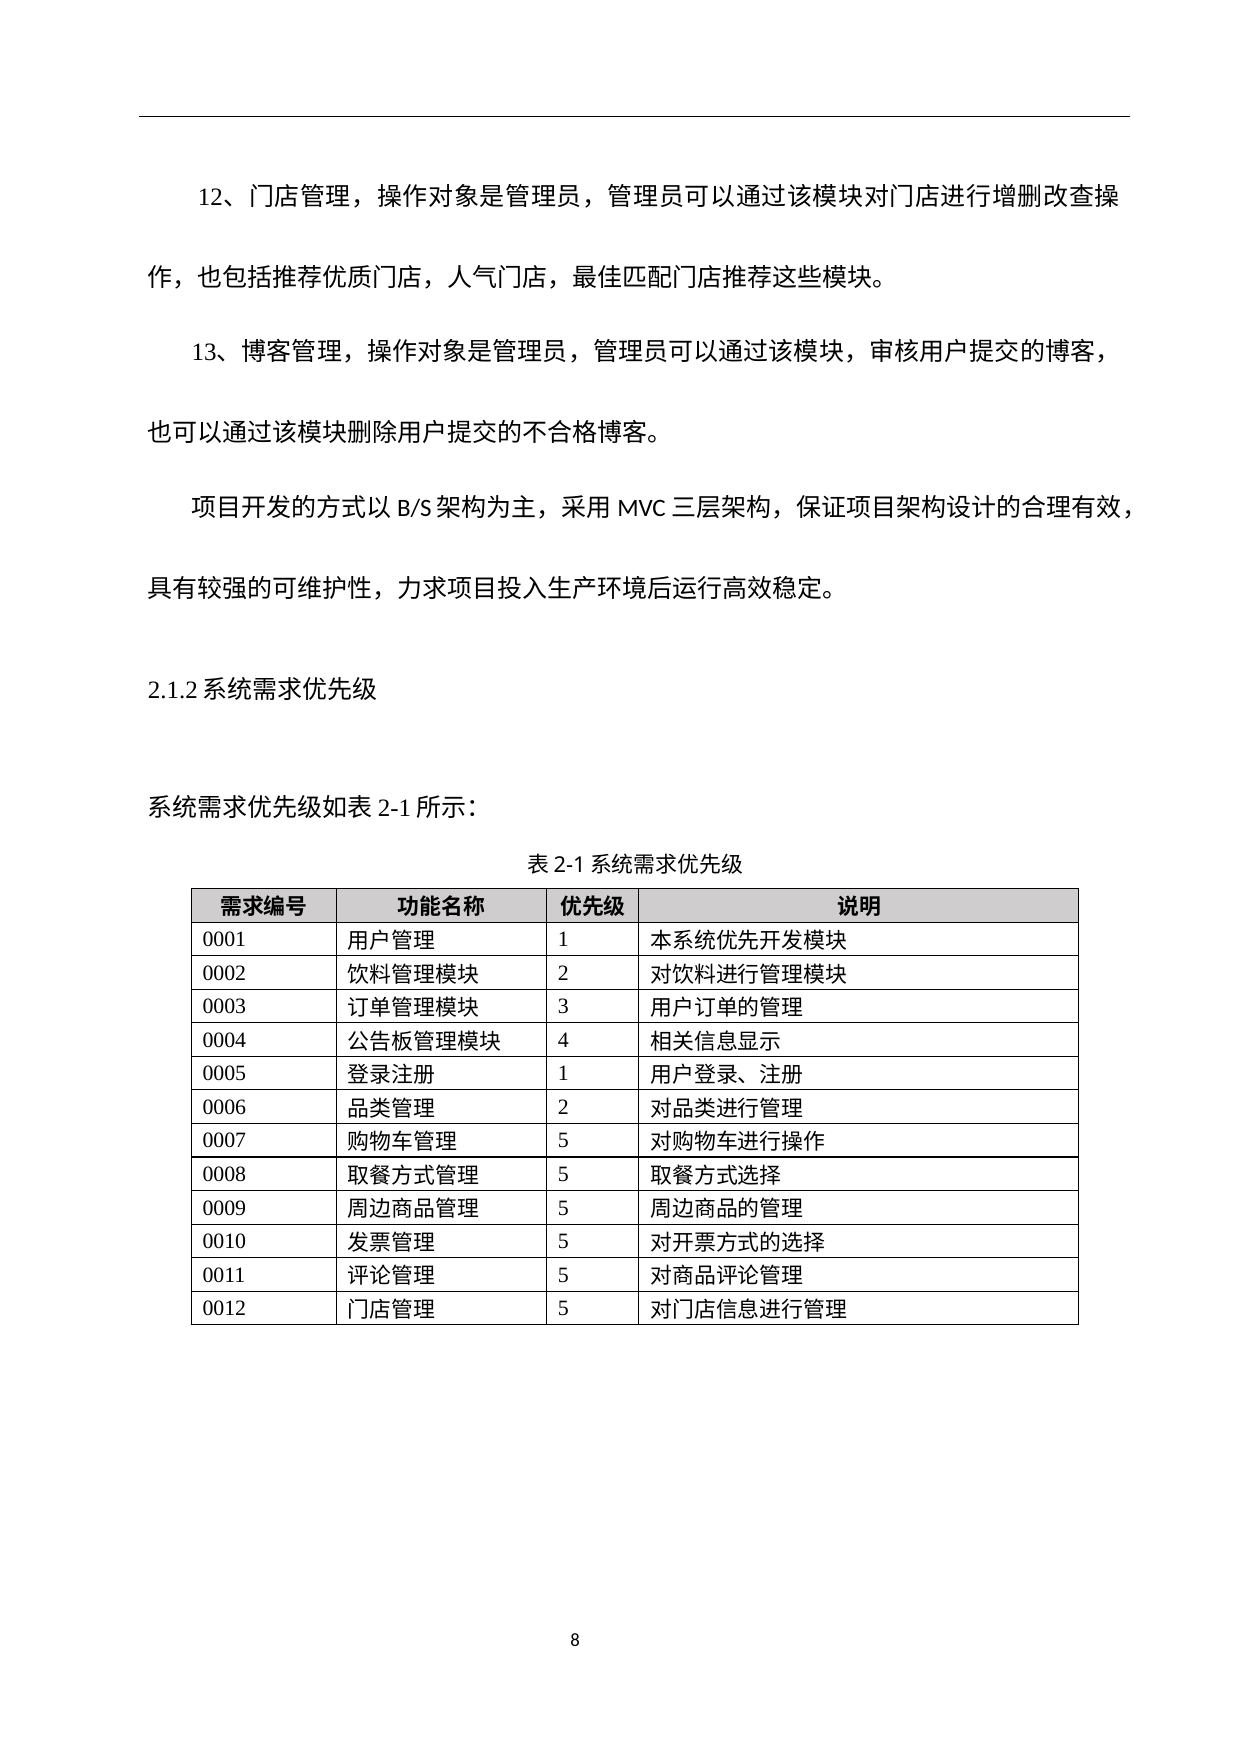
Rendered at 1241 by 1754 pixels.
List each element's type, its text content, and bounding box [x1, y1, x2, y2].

table_cell 5 [547, 1191, 638, 1223]
table_cell 饮料管理模块 [337, 956, 546, 989]
table_cell 用户管理 [337, 923, 546, 955]
table_cell 取餐方式管理 [337, 1158, 546, 1190]
text 表2-1系统需求优先级 [148, 847, 1122, 880]
table_cell 用户订单的管理 [639, 990, 1078, 1022]
table_cell 对商品评论管理 [639, 1258, 1078, 1291]
table_cell 0007 [192, 1124, 336, 1156]
table_cell 购物车管理 [337, 1124, 546, 1156]
table_cell 0002 [192, 956, 336, 989]
table_cell 0009 [192, 1191, 336, 1223]
table_cell 4 [547, 1023, 638, 1056]
table_cell 5 [547, 1124, 638, 1156]
table_cell 对品类进行管理 [639, 1090, 1078, 1123]
table_cell 对开票方式的选择 [639, 1225, 1078, 1257]
table_cell 0011 [192, 1258, 336, 1291]
table_cell 评论管理 [337, 1258, 546, 1291]
table_cell 品类管理 [337, 1090, 546, 1123]
table_cell 相关信息显示 [639, 1023, 1078, 1056]
table_cell 0001 [192, 923, 336, 955]
table_cell 对饮料进行管理模块 [639, 956, 1078, 989]
table_cell 0012 [192, 1292, 336, 1324]
text 12、门店管理，操作对象是管理员，管理员可以通过该模块对门店进行增删改查操作，也包括推荐优质门店，人气门店，最佳匹配门店推荐这些模块。 [148, 162, 1122, 308]
table_cell 本系统优先开发模块 [639, 923, 1078, 955]
table_cell 周边商品的管理 [639, 1191, 1078, 1223]
table_cell 订单管理模块 [337, 990, 546, 1022]
table_header 优先级 [547, 889, 638, 922]
table_cell 5 [547, 1258, 638, 1291]
subtitle 2.1.2系统需求优先级 [148, 655, 1122, 720]
table_cell 门店管理 [337, 1292, 546, 1324]
table_cell 0005 [192, 1057, 336, 1089]
text 系统需求优先级如表2-1所示： [148, 773, 1122, 838]
table_cell 0010 [192, 1225, 336, 1257]
table_header 需求编号 [192, 889, 336, 922]
table_cell 5 [547, 1225, 638, 1257]
table_cell 对门店信息进行管理 [639, 1292, 1078, 1324]
table_header 说明 [639, 889, 1078, 922]
text 13、博客管理，操作对象是管理员，管理员可以通过该模块，审核用户提交的博客，也可以通过该模块删除用户提交的不合格博客。 [148, 317, 1122, 463]
table_cell 用户登录、注册 [639, 1057, 1078, 1089]
table_cell 周边商品管理 [337, 1191, 546, 1223]
table_cell 0006 [192, 1090, 336, 1123]
table_header 功能名称 [337, 889, 546, 922]
table_cell 5 [547, 1292, 638, 1324]
table_cell 5 [547, 1158, 638, 1190]
table_cell 发票管理 [337, 1225, 546, 1257]
table_cell 登录注册 [337, 1057, 546, 1089]
table_cell 公告板管理模块 [337, 1023, 546, 1056]
table_cell 2 [547, 956, 638, 989]
table_cell 0008 [192, 1158, 336, 1190]
table_cell 1 [547, 923, 638, 955]
table_cell 0003 [192, 990, 336, 1022]
table_cell 2 [547, 1090, 638, 1123]
table_cell 取餐方式选择 [639, 1158, 1078, 1190]
table_cell 对购物车进行操作 [639, 1124, 1078, 1156]
table_cell 0004 [192, 1023, 336, 1056]
table_cell 3 [547, 990, 638, 1022]
text 项目开发的方式以B/S架构为主，采用MVC三层架构，保证项目架构设计的合理有效，具有较强的可维护性，力求项目投入生产环境后运行高效稳定。 [148, 473, 1122, 619]
table_cell 1 [547, 1057, 638, 1089]
